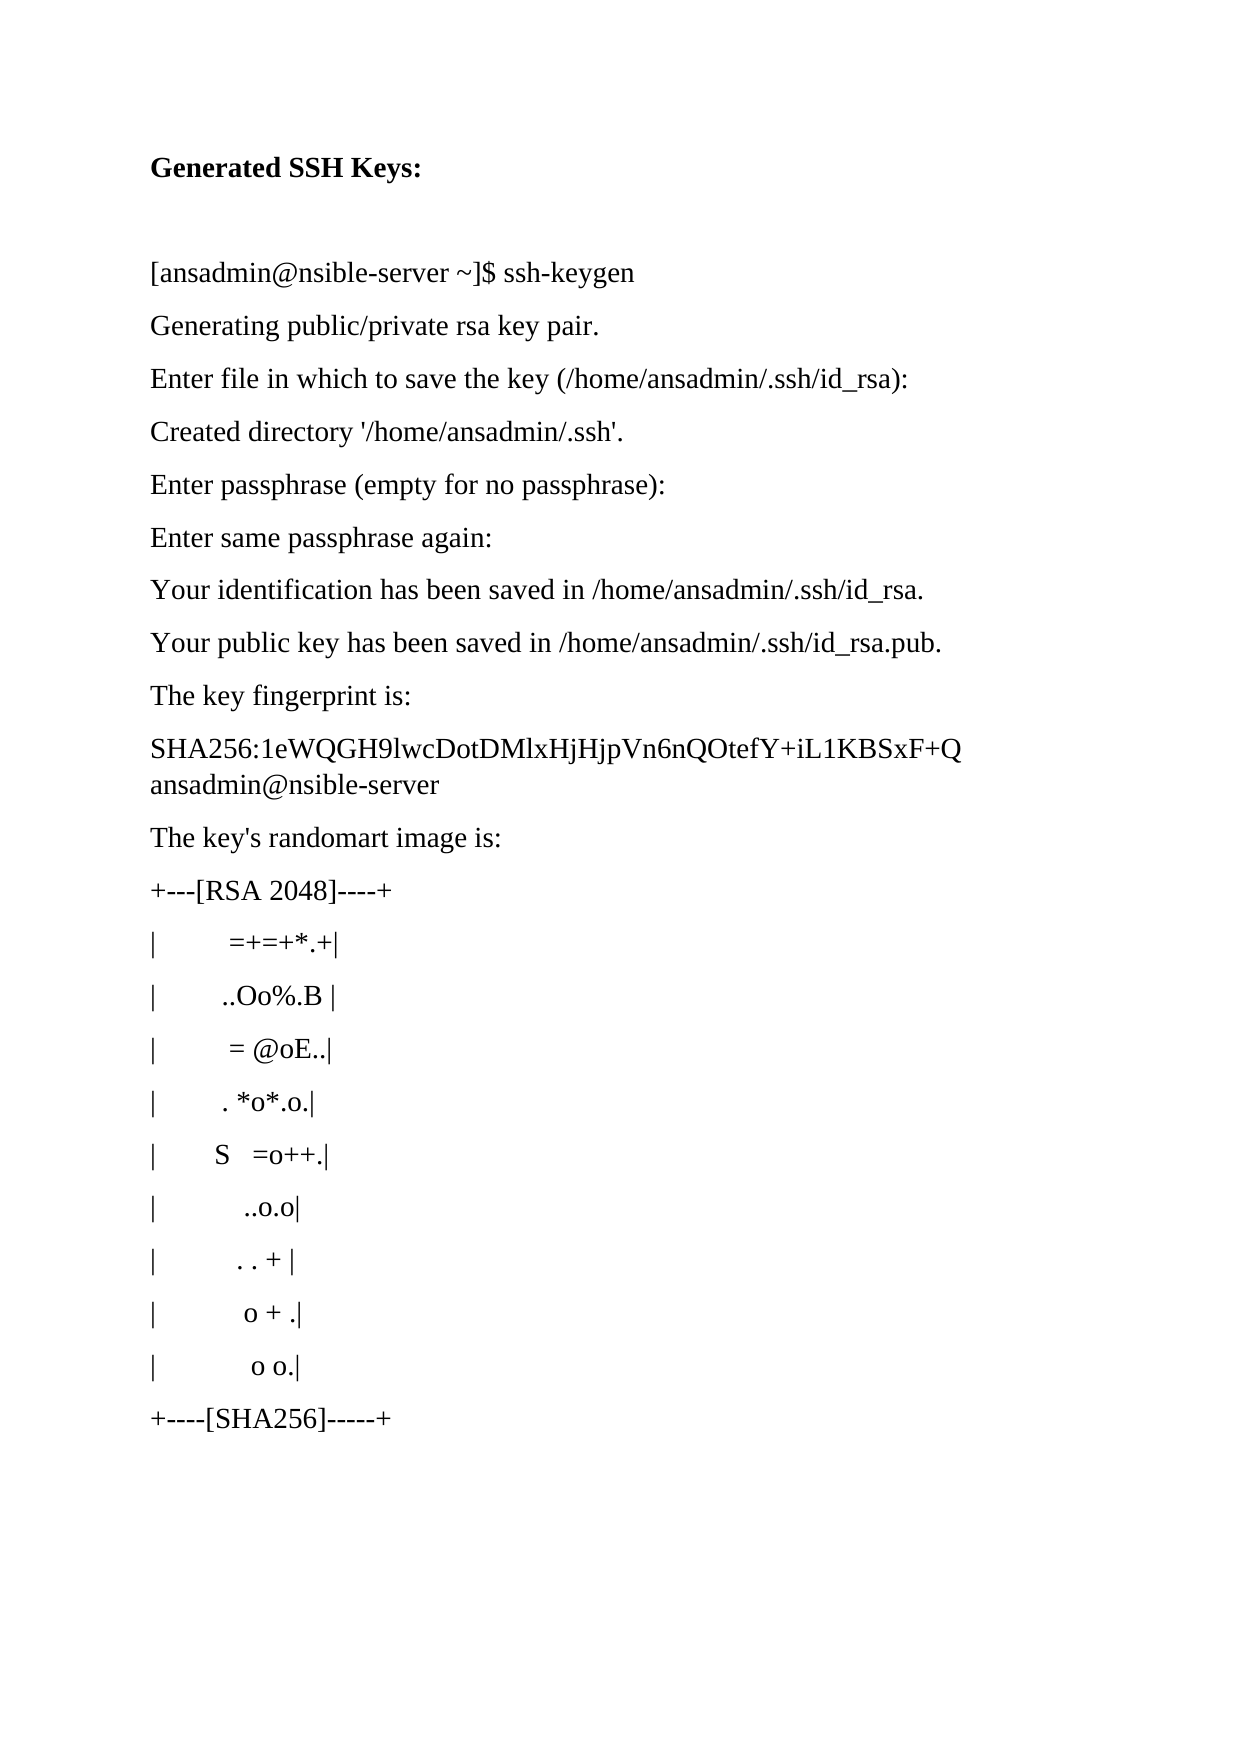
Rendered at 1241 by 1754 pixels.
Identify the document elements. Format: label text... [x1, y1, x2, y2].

text The key fingerprint is: [150, 678, 1090, 712]
text Generated SSH Keys: [150, 150, 1090, 183]
text The key's randomart image is: [150, 820, 1090, 853]
text | o o.| [150, 1348, 1090, 1382]
text | . *o*.o.| [150, 1084, 1090, 1117]
text Generating public/private rsa key pair. [150, 308, 1090, 342]
text | ..o.o| [150, 1189, 1090, 1223]
text SHA256:1eWQGH9lwcDotDMlxHjHjpVn6nQOtefY+iL1KBSxF+Q ansadmin@nsible-server [150, 731, 1090, 801]
text Enter passphrase (empty for no passphrase): [150, 467, 1090, 500]
text +----[SHA256]-----+ [150, 1401, 1090, 1434]
text | = @oE..| [150, 1031, 1090, 1065]
text | o + .| [150, 1295, 1090, 1329]
text | . . + | [150, 1242, 1090, 1276]
text Enter same passphrase again: [150, 520, 1090, 553]
text | ..Oo%.B | [150, 978, 1090, 1012]
text Your identification has been saved in /home/ansadmin/.ssh/id_rsa. [150, 572, 1090, 606]
text [ansadmin@nsible-server ~]$ ssh-keygen [150, 256, 1090, 289]
text Created directory '/home/ansadmin/.ssh'. [150, 414, 1090, 448]
text +---[RSA 2048]----+ [150, 873, 1090, 906]
text Your public key has been saved in /home/ansadmin/.ssh/id_rsa.pub. [150, 625, 1090, 659]
text | S =o++.| [150, 1137, 1090, 1170]
text Enter file in which to save the key (/home/ansadmin/.ssh/id_rsa): [150, 361, 1090, 395]
text | =+=+*.+| [150, 926, 1090, 959]
